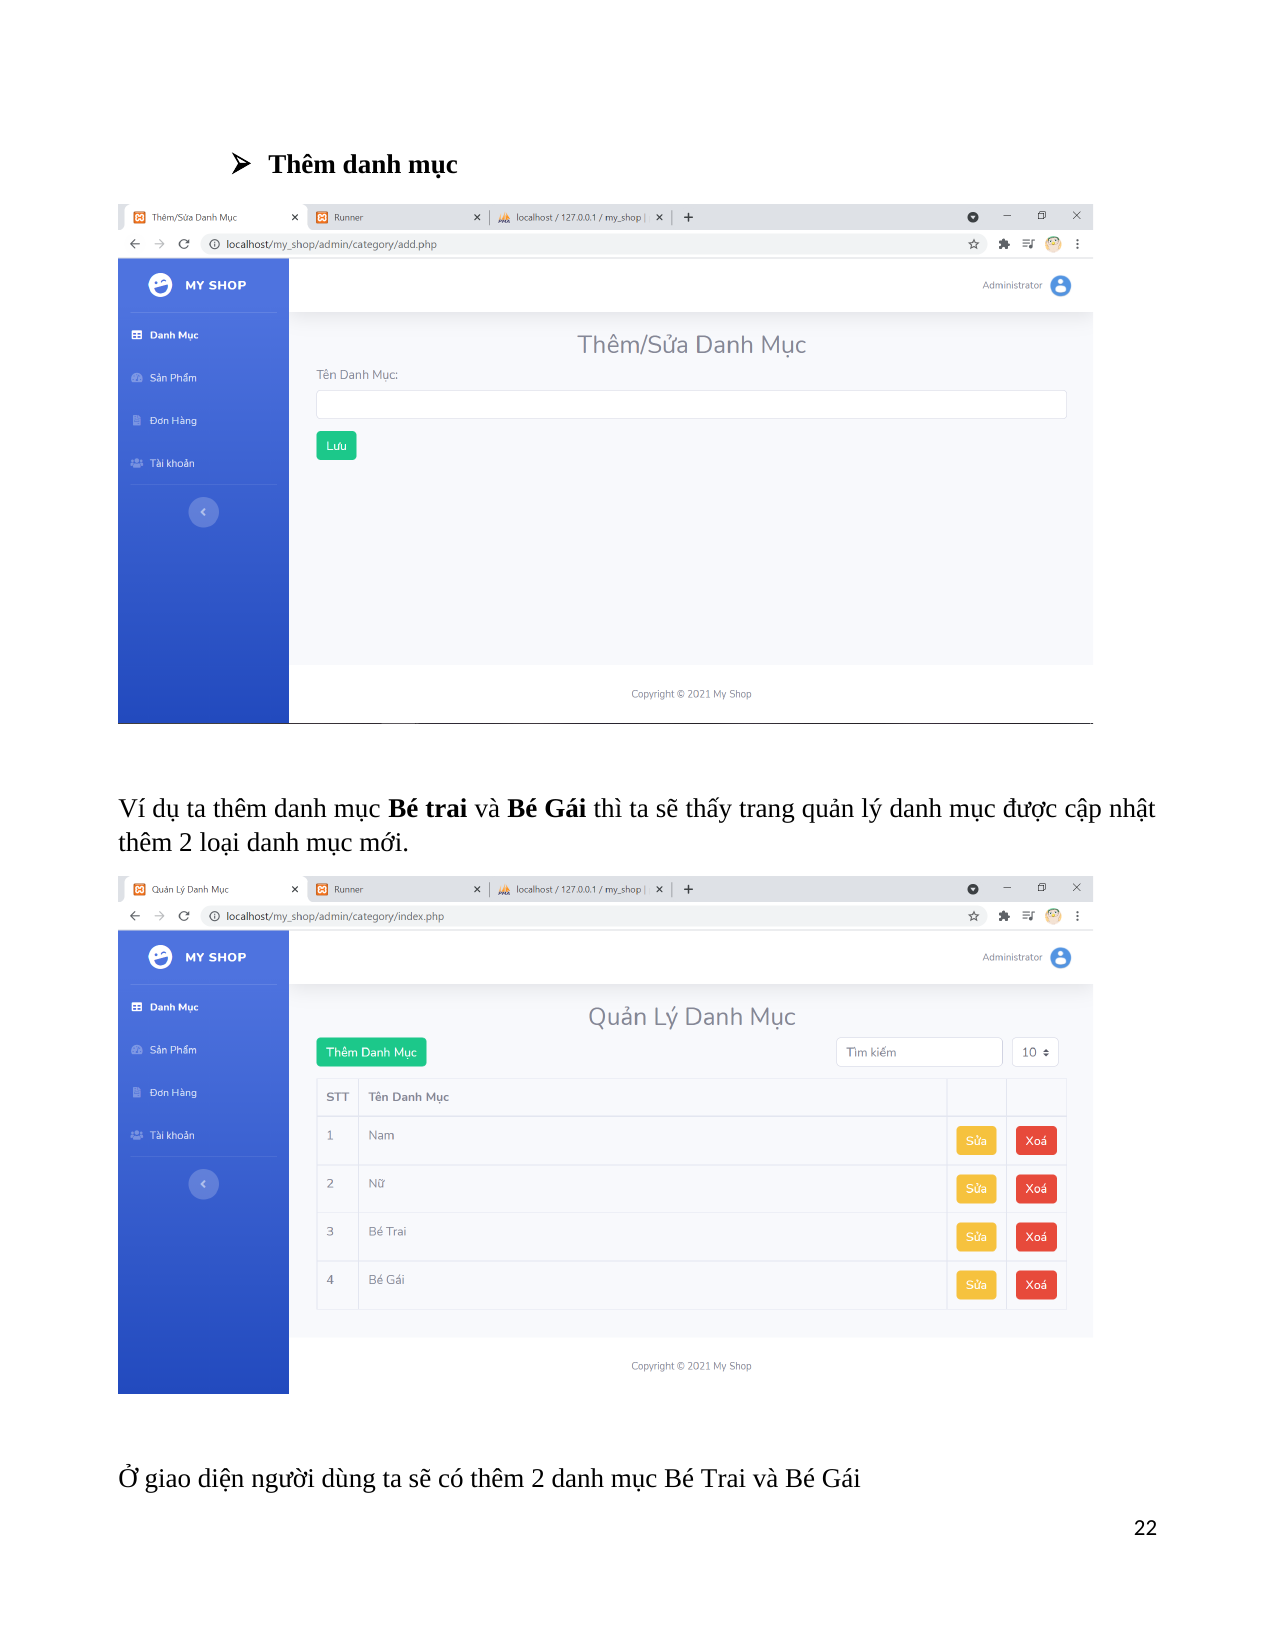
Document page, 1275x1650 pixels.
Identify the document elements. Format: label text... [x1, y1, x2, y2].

text Ở giao diện người dùng ta sẽ có thêm 2 danh mục Bé Trai và Bé Gái [118, 1462, 1157, 1493]
picture [118, 876, 1094, 1394]
picture [118, 204, 1094, 724]
text Ví dụ ta thêm danh mục Bé trai và Bé Gái thì ta sẽ thấy trang quản lý danh mục được cập nhật thêm 2 loại danh mục mới. [118, 792, 1157, 857]
list Thêm danh mục [231, 148, 1157, 179]
